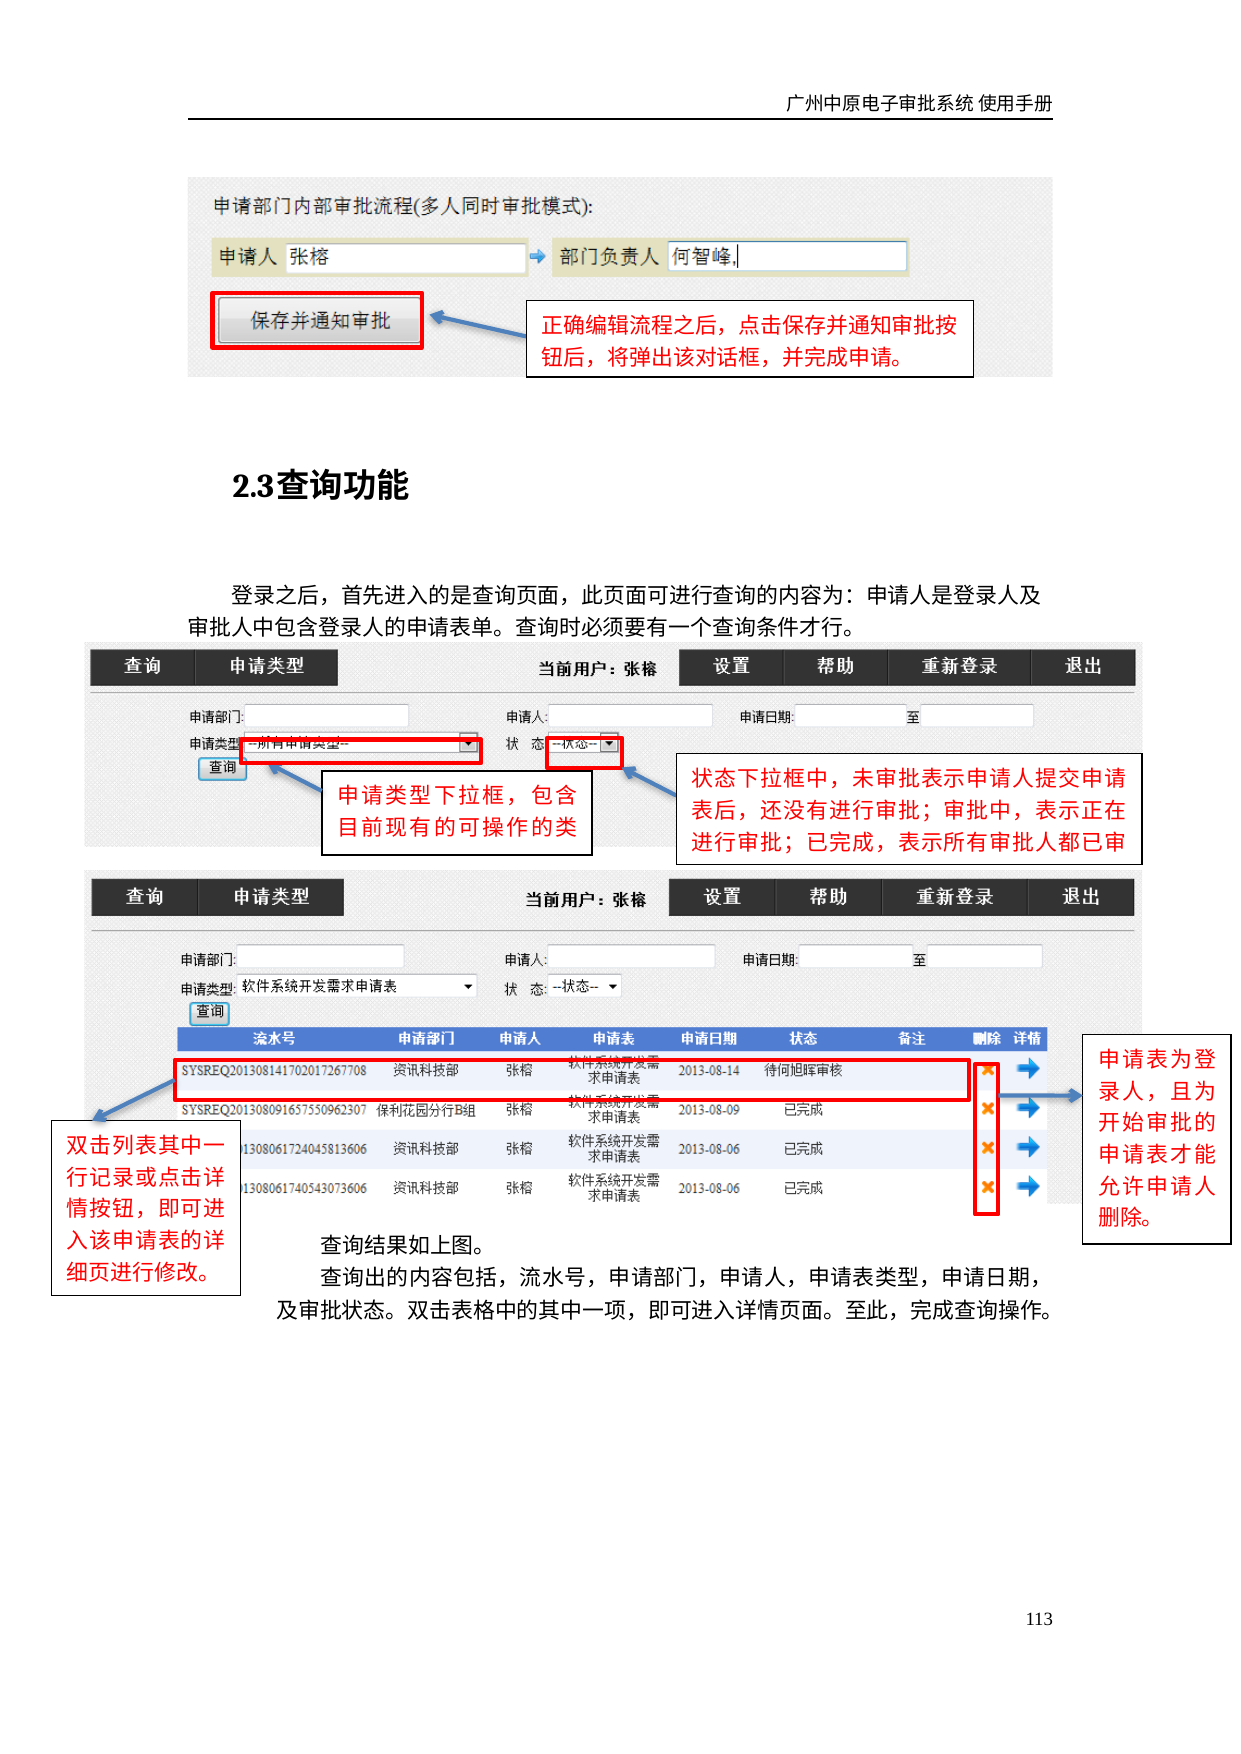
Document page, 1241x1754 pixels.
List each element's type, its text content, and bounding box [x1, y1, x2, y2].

picture [977, 1066, 996, 1204]
picture [177, 1062, 967, 1098]
picture [549, 740, 620, 766]
picture [84, 870, 1143, 1204]
picture [243, 742, 479, 761]
picture [593, 770, 676, 847]
picture [1000, 1097, 1082, 1204]
subtitle 查询功能 [232, 450, 1053, 515]
text 查询出的内容包括，流水号，申请部门，申请人，申请表类型，申请日期，及审批状态。双击表格中的其中一项，即可进入详情页面。至此，完成查询操作。 [276, 1260, 1053, 1325]
picture [84, 642, 1143, 847]
text 登录之后，首先进入的是查询页面，此页面可进行查询的内容为：申请人是登录人及审批人中包含登录人的申请表单。查询时必须要有一个查询条件才行。 [187, 577, 1053, 642]
picture [187, 177, 1053, 377]
text 查询结果如上图。 [241, 1227, 1053, 1260]
